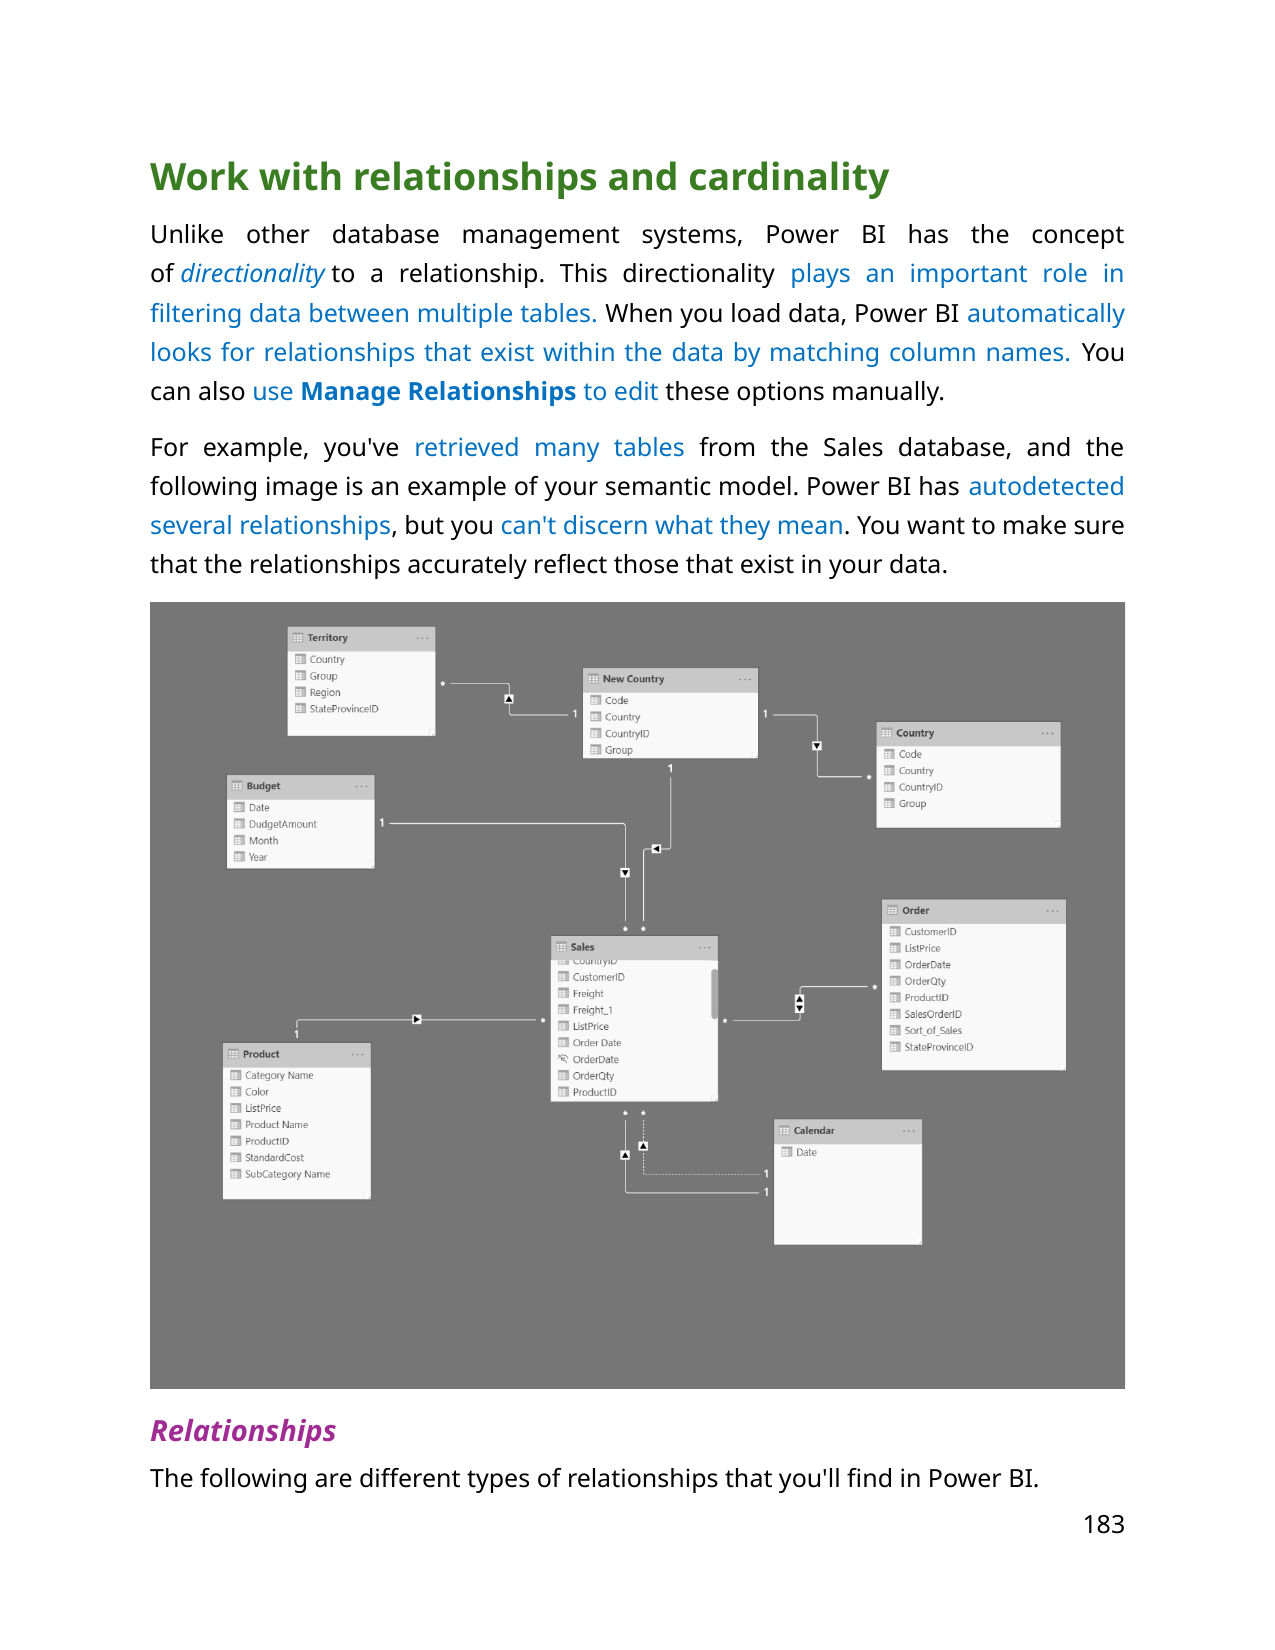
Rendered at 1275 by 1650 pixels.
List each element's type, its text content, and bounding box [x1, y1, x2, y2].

text Unlike other database management systems, Power BI has the concept of directionality to a relationship. This directionality plays an important role in filtering data between multiple tables. When you load data, Power BI automatically looks for relationships that exist within the data by matching column names. You can also use Manage Relationships to edit these options manually. [150, 217, 1125, 408]
subtitle Relationships [150, 1411, 1125, 1450]
subtitle Work with relationships and cardinality [150, 150, 1125, 201]
text For example, you've retrieved many tables from the Sales database, and the following image is an example of your semantic model. Power BI has autodetected several relationships, but you can't discern what they mean. You want to make sure that the relationships accurately reflect those that exist in your data. [150, 429, 1125, 581]
text The following are different types of relationships that you'll find in Power BI. [150, 1461, 1125, 1494]
picture [150, 602, 1125, 1389]
